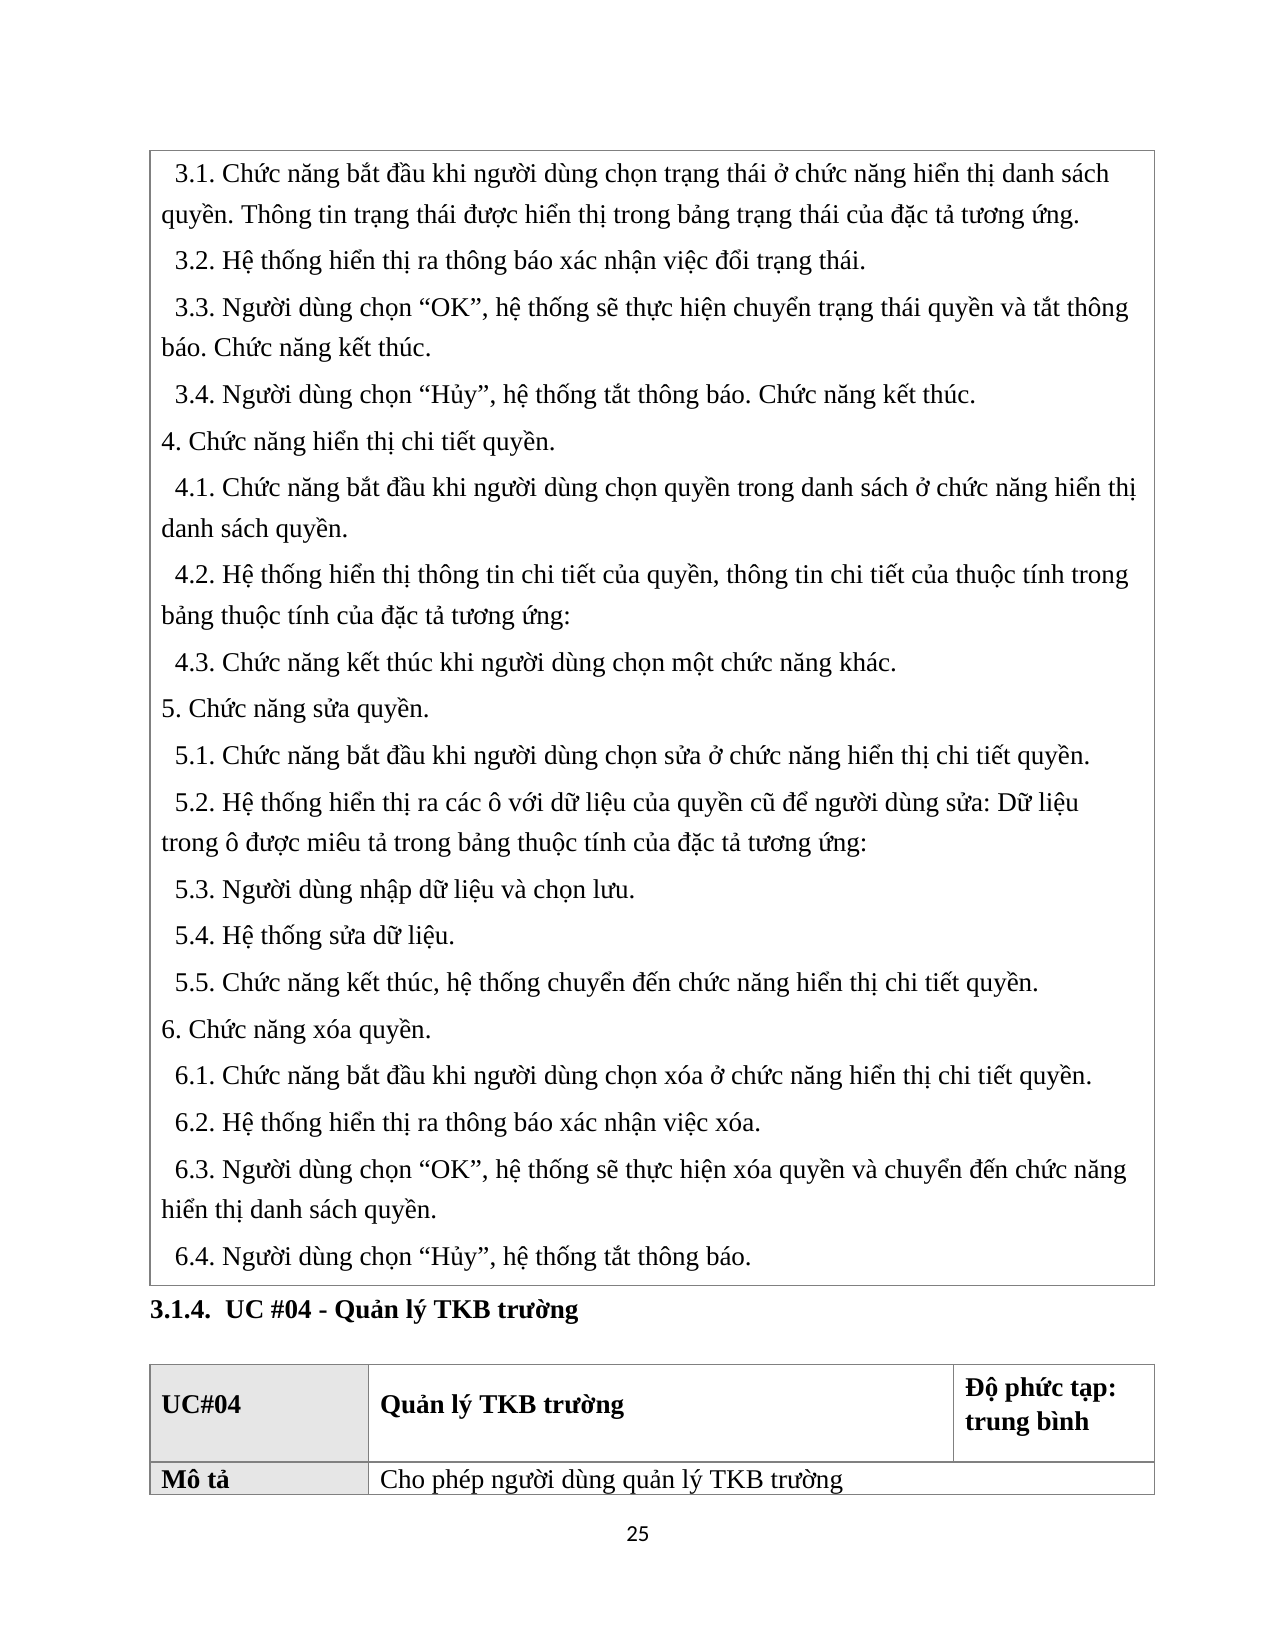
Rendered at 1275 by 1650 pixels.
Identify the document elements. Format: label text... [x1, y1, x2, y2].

list UC #04 - Quản lý TKB trường [150, 1292, 1125, 1325]
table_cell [369, 1463, 1154, 1494]
table_cell Mô tả [151, 1463, 368, 1494]
table_header UC#04 [151, 1365, 368, 1461]
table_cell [151, 151, 1154, 1285]
table_header Độ phức tạp: trung bình [954, 1365, 1154, 1461]
table_header Quản lý TKB trường [369, 1365, 953, 1461]
